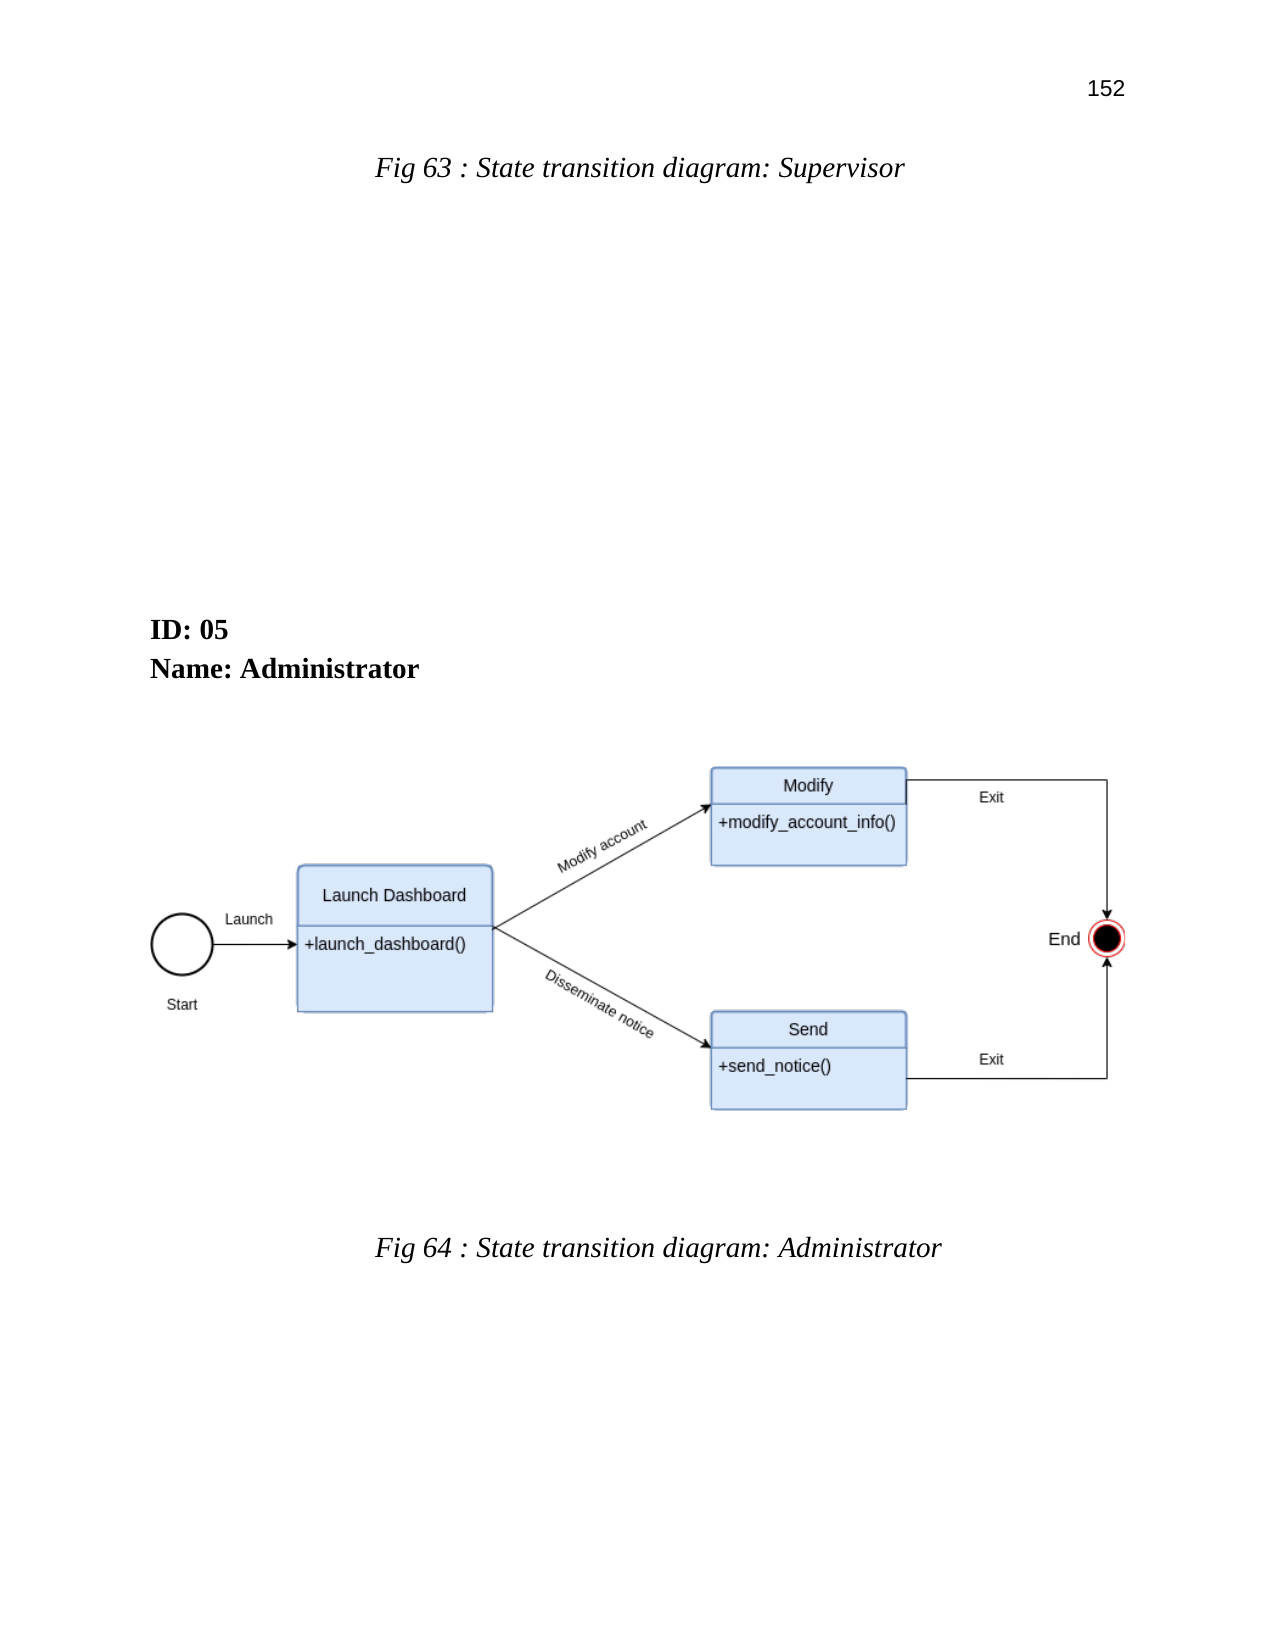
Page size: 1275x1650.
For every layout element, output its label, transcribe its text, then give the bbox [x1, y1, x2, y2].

text Fig 63 : State transition diagram: Supervisor [300, 150, 1125, 183]
text Fig 64 : State transition diagram: Administrator [300, 1230, 1125, 1263]
text ID: 05 [150, 612, 1125, 646]
picture [150, 766, 1125, 1111]
text Name: Administrator [150, 651, 1125, 684]
